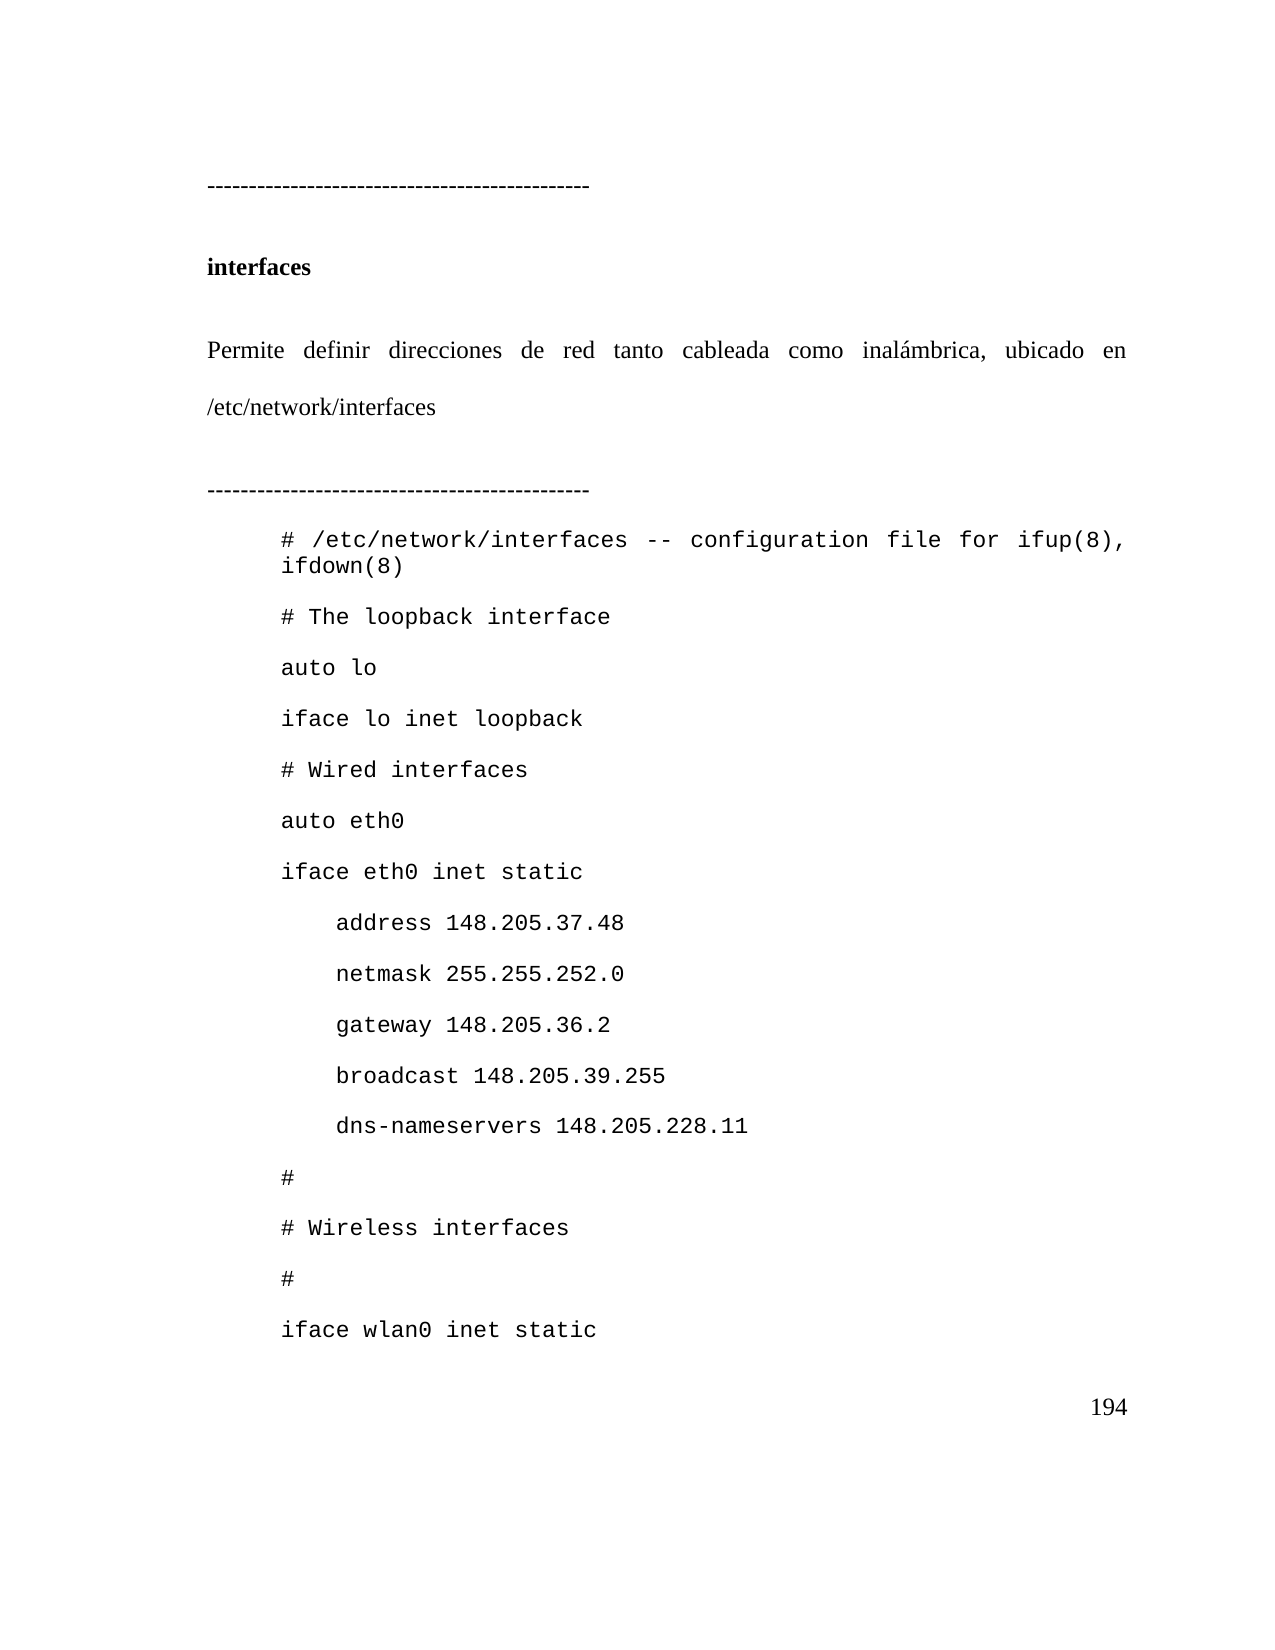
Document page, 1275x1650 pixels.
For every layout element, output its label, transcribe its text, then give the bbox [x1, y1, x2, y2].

text netmask 255.255.252.0 [281, 962, 1127, 988]
text interfaces [207, 252, 1127, 281]
text gateway 148.205.36.2 [281, 1013, 1127, 1039]
text Permite definir direcciones de red tanto cableada como inalámbrica, ubicado en /etc/network/interfaces [207, 335, 1127, 421]
text iface lo inet loopback [281, 707, 1127, 733]
text iface eth0 inet static [281, 860, 1127, 886]
text # Wireless interfaces [281, 1217, 1127, 1243]
text # The loopback interface [281, 606, 1127, 631]
text ---------------------------------------------- [207, 475, 1127, 504]
text # Wired interfaces [281, 758, 1127, 784]
text ---------------------------------------------- [207, 170, 1127, 199]
text # /etc/network/interfaces -- configuration file for ifup(8), ifdown(8) [281, 529, 1127, 581]
text address 148.205.37.48 [281, 911, 1127, 937]
text auto lo [281, 656, 1127, 682]
text # [281, 1268, 1127, 1294]
text broadcast 148.205.39.255 [281, 1064, 1127, 1090]
text # [281, 1166, 1127, 1192]
text dns-nameservers 148.205.228.11 [281, 1115, 1127, 1141]
text iface wlan0 inet static [281, 1319, 1127, 1344]
text auto eth0 [281, 809, 1127, 835]
